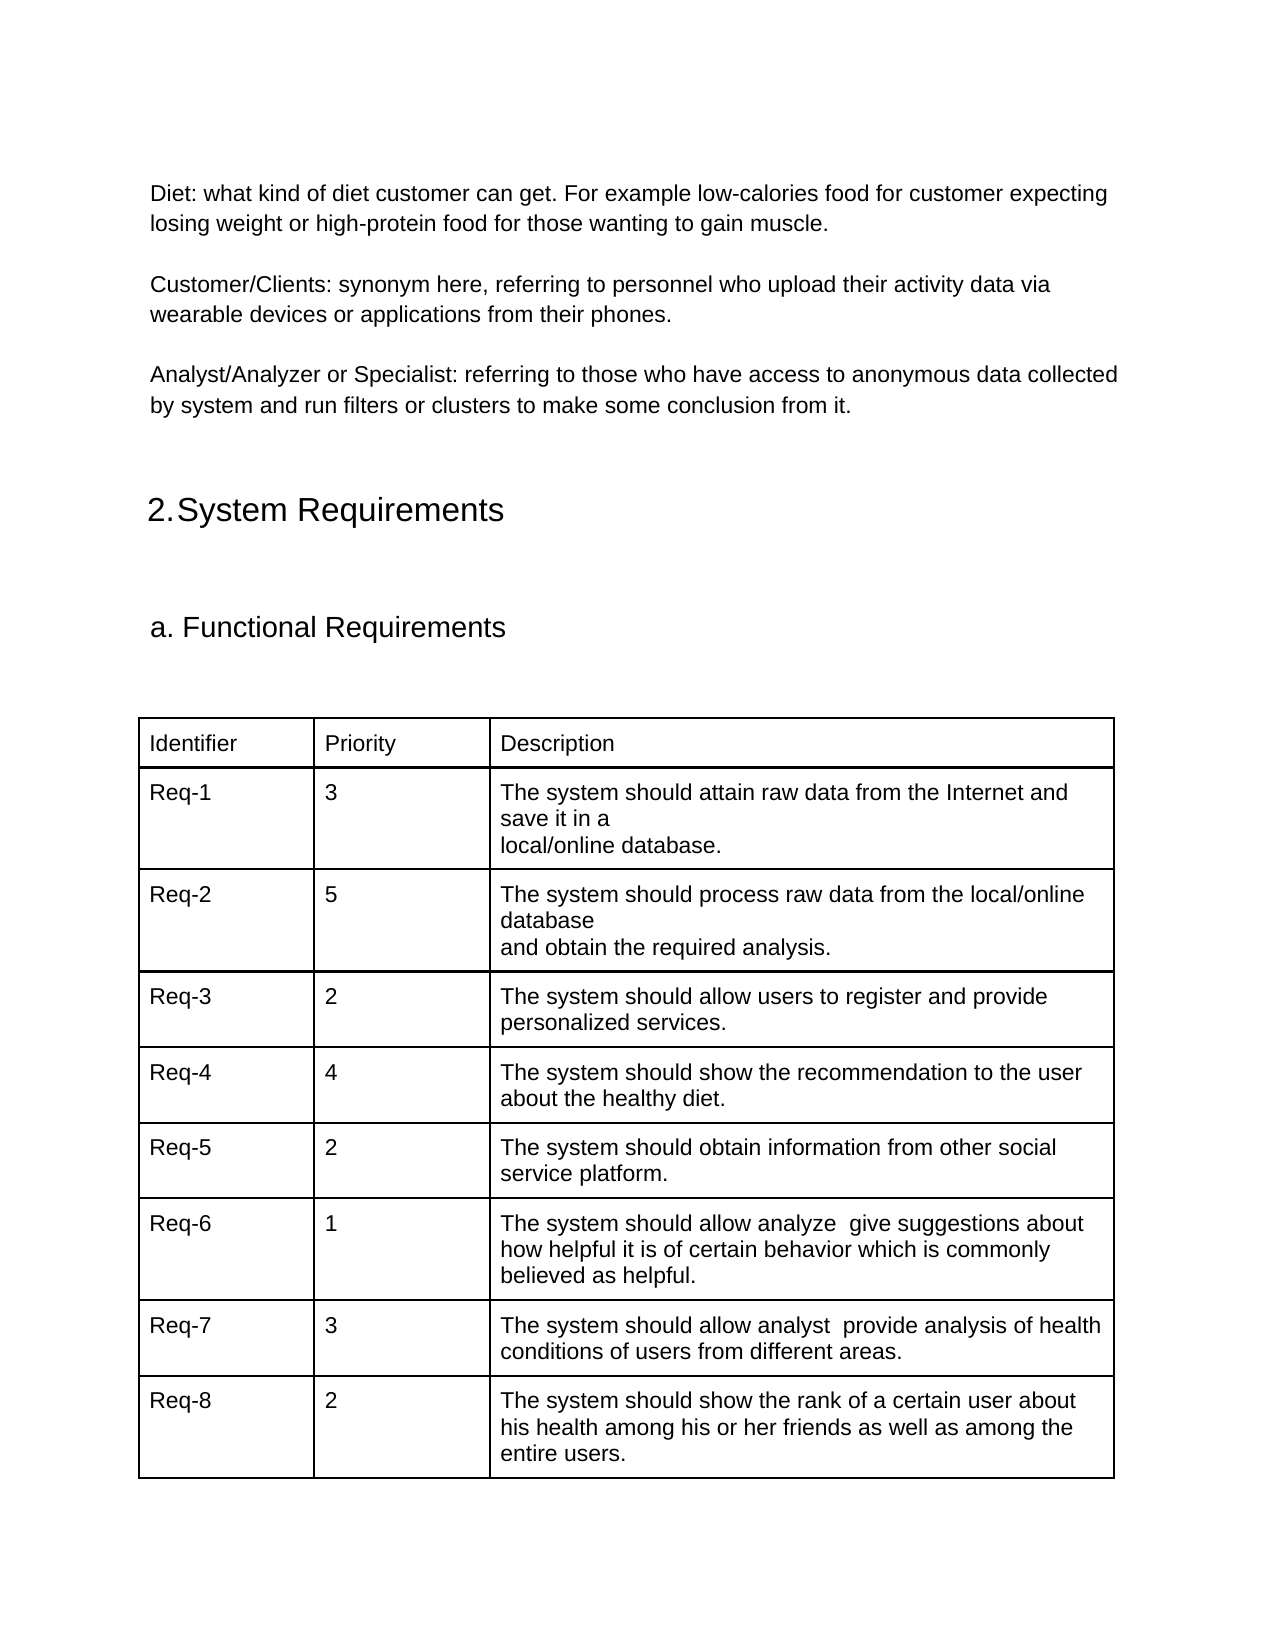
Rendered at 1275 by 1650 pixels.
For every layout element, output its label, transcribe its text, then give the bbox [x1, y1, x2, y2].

subtitle System Requirements [147, 489, 1137, 528]
table_cell Req-5 [140, 1124, 313, 1197]
table_header Description [491, 719, 1113, 766]
table_cell 3 [315, 1301, 489, 1375]
table_cell Req-2 [140, 870, 313, 970]
table_cell 2 [315, 1124, 489, 1197]
text Customer/Clients: synonym here, referring to personnel who upload their activity data via wearable devices or applications from their phones. [150, 271, 1137, 327]
table_cell Req-1 [140, 769, 313, 868]
table_header Identifier [140, 719, 313, 766]
table_cell Req-4 [140, 1048, 313, 1122]
text Analyst/Analyzer or Specialist: referring to those who have access to anonymous data collected by system and run filters or clusters to make some conclusion from it. [150, 361, 1137, 418]
table_cell Req-8 [140, 1377, 313, 1477]
table_cell Req-6 [140, 1199, 313, 1299]
text Diet: what kind of diet customer can get. For example low-calories food for customer expecting losing weight or high-protein food for those wanting to gain muscle. [150, 180, 1137, 237]
table_cell 1 [315, 1199, 489, 1299]
table_header Priority [315, 719, 489, 766]
table_cell 3 [315, 769, 489, 868]
table_cell The system should allow analyze give suggestions about how helpful it is of certain behavior which is commonly believed as helpful. [491, 1199, 1113, 1299]
table_cell Req-3 [140, 973, 313, 1046]
table_cell 4 [315, 1048, 489, 1122]
table_cell Req-7 [140, 1301, 313, 1375]
table_cell 5 [315, 870, 489, 970]
table_cell The system should process raw data from the local/online database and obtain the required analysis. [491, 870, 1113, 970]
subtitle a. Functional Requirements [150, 610, 1137, 643]
table_cell The system should show the recommendation to the user about the healthy diet. [491, 1048, 1113, 1122]
table_cell The system should allow analyst provide analysis of health conditions of users from different areas. [491, 1301, 1113, 1375]
table_cell The system should obtain information from other social service platform. [491, 1124, 1113, 1197]
table_cell The system should allow users to register and provide personalized services. [491, 973, 1113, 1046]
table_cell The system should show the rank of a certain user about his health among his or her friends as well as among the entire users. [491, 1377, 1113, 1477]
table_cell The system should attain raw data from the Internet and save it in a local/online database. [491, 769, 1113, 868]
table_cell 2 [315, 1377, 489, 1477]
table_cell 2 [315, 973, 489, 1046]
